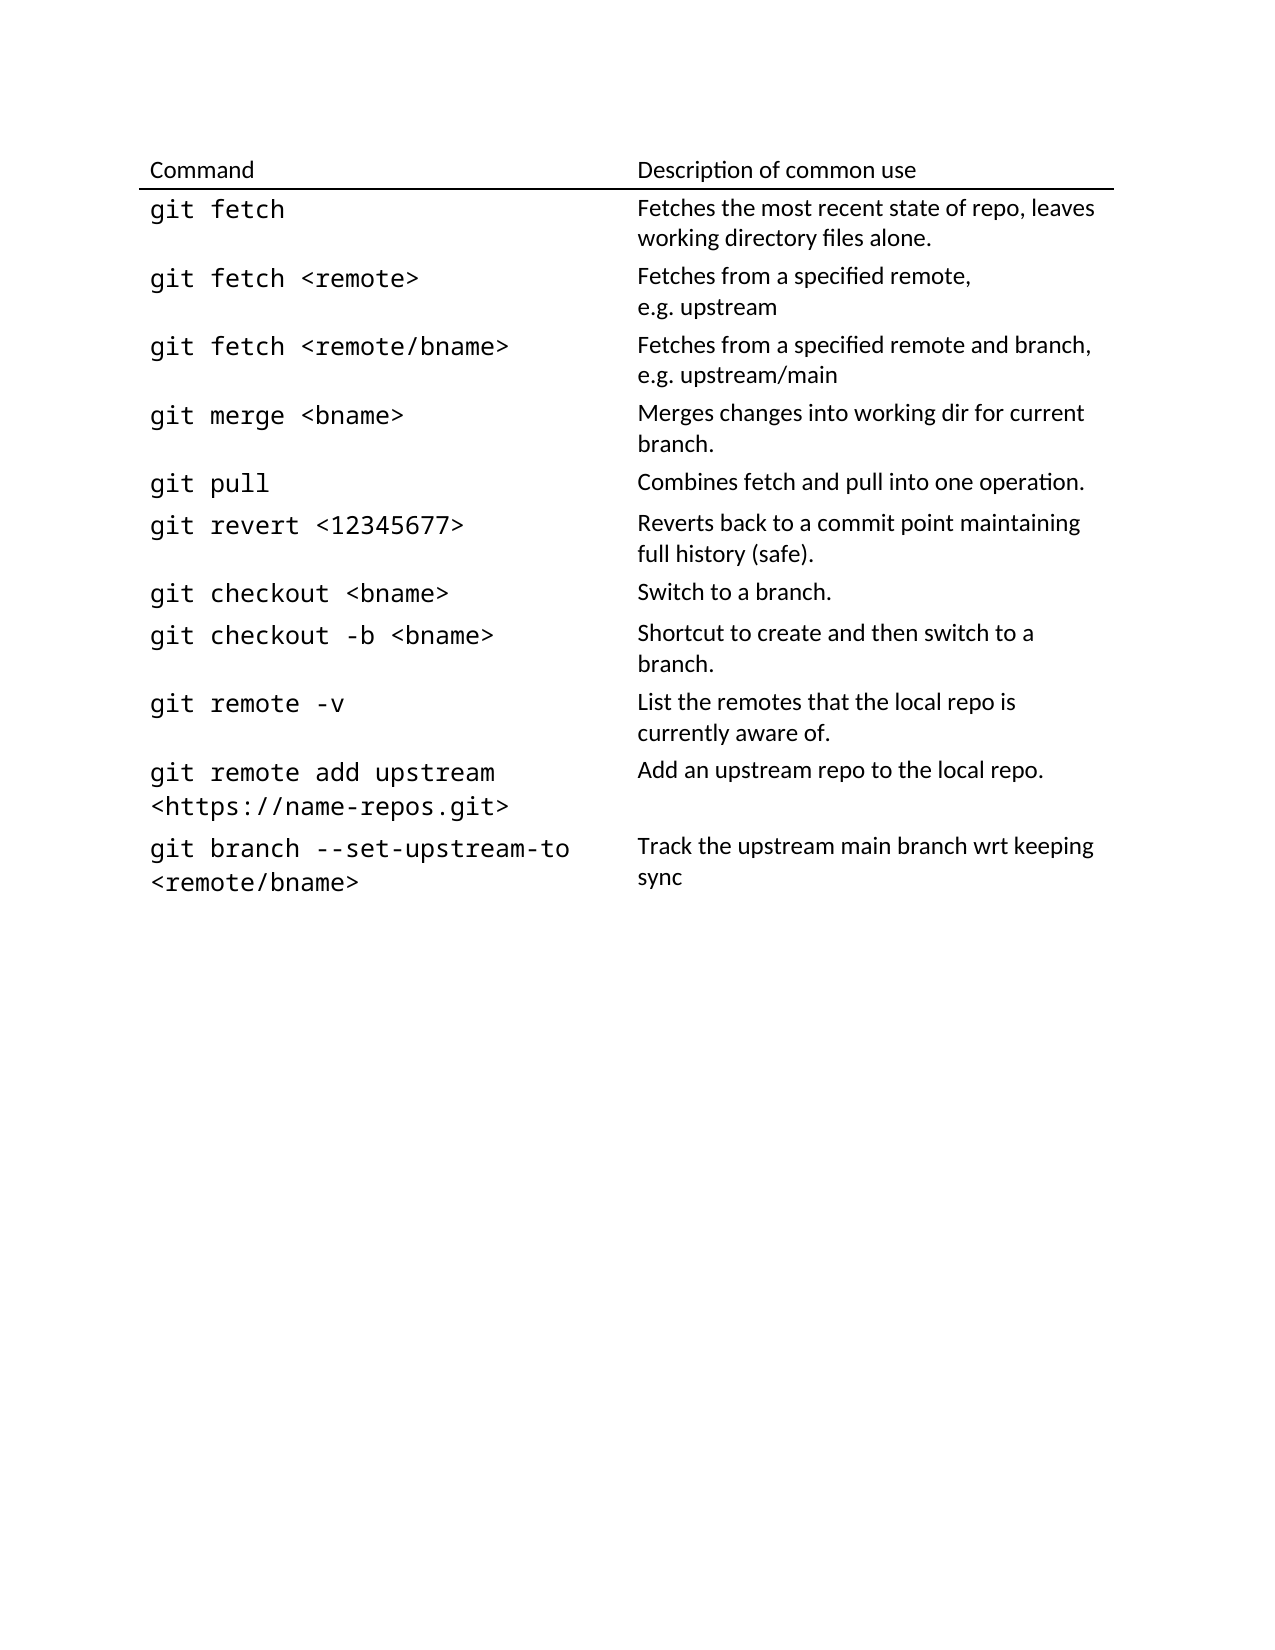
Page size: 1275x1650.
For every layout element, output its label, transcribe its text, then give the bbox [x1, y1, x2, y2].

table_cell Shortcut to create and then switch to a branch. [626, 614, 1114, 682]
table_cell Merges changes into working dir for current branch. [626, 394, 1114, 462]
table_cell Reverts back to a commit point maintaining full history (safe). [626, 504, 1114, 572]
table_cell git merge <bname> [139, 394, 626, 462]
table_cell git revert <12345677> [139, 504, 626, 572]
table_cell Combines fetch and pull into one operation. [626, 462, 1114, 504]
table_cell Fetches from a specified remote, e.g. upstream [626, 257, 1114, 325]
table_cell git remote -v [139, 683, 626, 751]
table_cell Add an upstream repo to the local repo. [626, 751, 1114, 827]
table_cell git fetch <remote/bname> [139, 325, 626, 394]
table_cell git pull [139, 462, 626, 504]
table_cell List the remotes that the local repo is currently aware of. [626, 683, 1114, 751]
table_header Command [139, 150, 626, 188]
table_cell Track the upstream main branch wrt keeping sync [626, 827, 1114, 902]
table_cell Fetches the most recent state of repo, leaves working directory files alone. [626, 190, 1114, 257]
table_cell git branch --set-upstream-to <remote/bname> [139, 827, 626, 902]
table_cell Fetches from a specified remote and branch, e.g. upstream/main [626, 325, 1114, 394]
table_cell git remote add upstream <https://name-repos.git> [139, 751, 626, 827]
table_cell git fetch <remote> [139, 257, 626, 325]
table_cell Switch to a branch. [626, 572, 1114, 614]
table_cell git checkout -b <bname> [139, 614, 626, 682]
table_cell git fetch [139, 190, 626, 257]
table_cell git checkout <bname> [139, 572, 626, 614]
table_header Description of common use [626, 150, 1114, 188]
